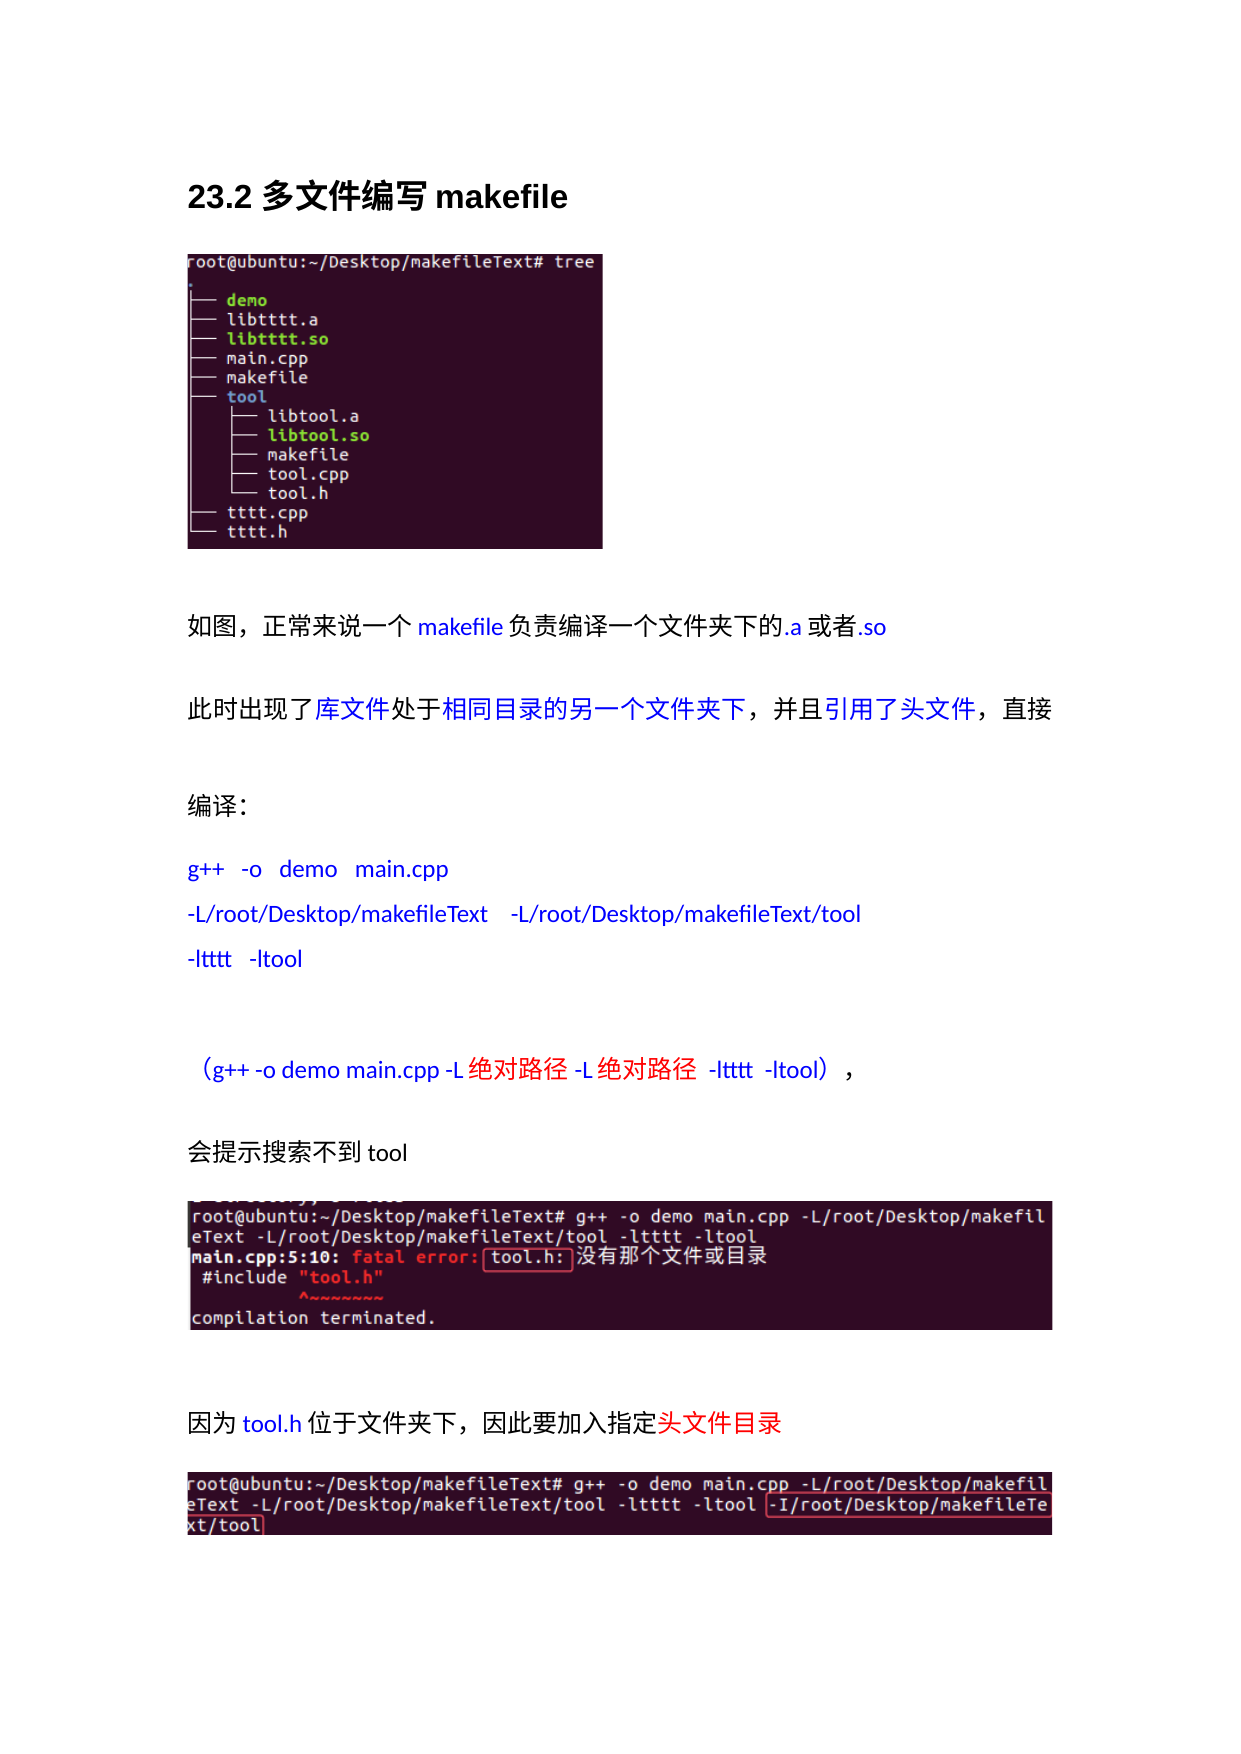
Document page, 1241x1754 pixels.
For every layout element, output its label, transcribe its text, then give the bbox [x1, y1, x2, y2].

list 如图，正常来说一个makefile负责编译一个文件夹下的.a或者.so [187, 592, 1053, 657]
subtitle 多文件编写makefile [187, 162, 1053, 227]
list 此时出现了库文件处于相同目录的另一个文件夹下，并且引用了头文件，直接编译： [187, 675, 1053, 837]
picture [187, 254, 603, 549]
list g++ -o demo main.cpp [187, 855, 1053, 888]
list -ltttt -ltool [187, 945, 1053, 978]
list -L/root/Desktop/makefileText -L/root/Desktop/makefileText/tool [187, 900, 1053, 933]
list 会提示搜索不到tool [187, 1118, 1053, 1183]
picture [187, 1472, 1053, 1535]
picture [187, 1201, 1053, 1330]
list （g++ -o demo main.cpp -L绝对路径 -L绝对路径 -ltttt -ltool）， [187, 1035, 1053, 1100]
list 因为tool.h位于文件夹下，因此要加入指定头文件目录 [187, 1389, 1053, 1454]
